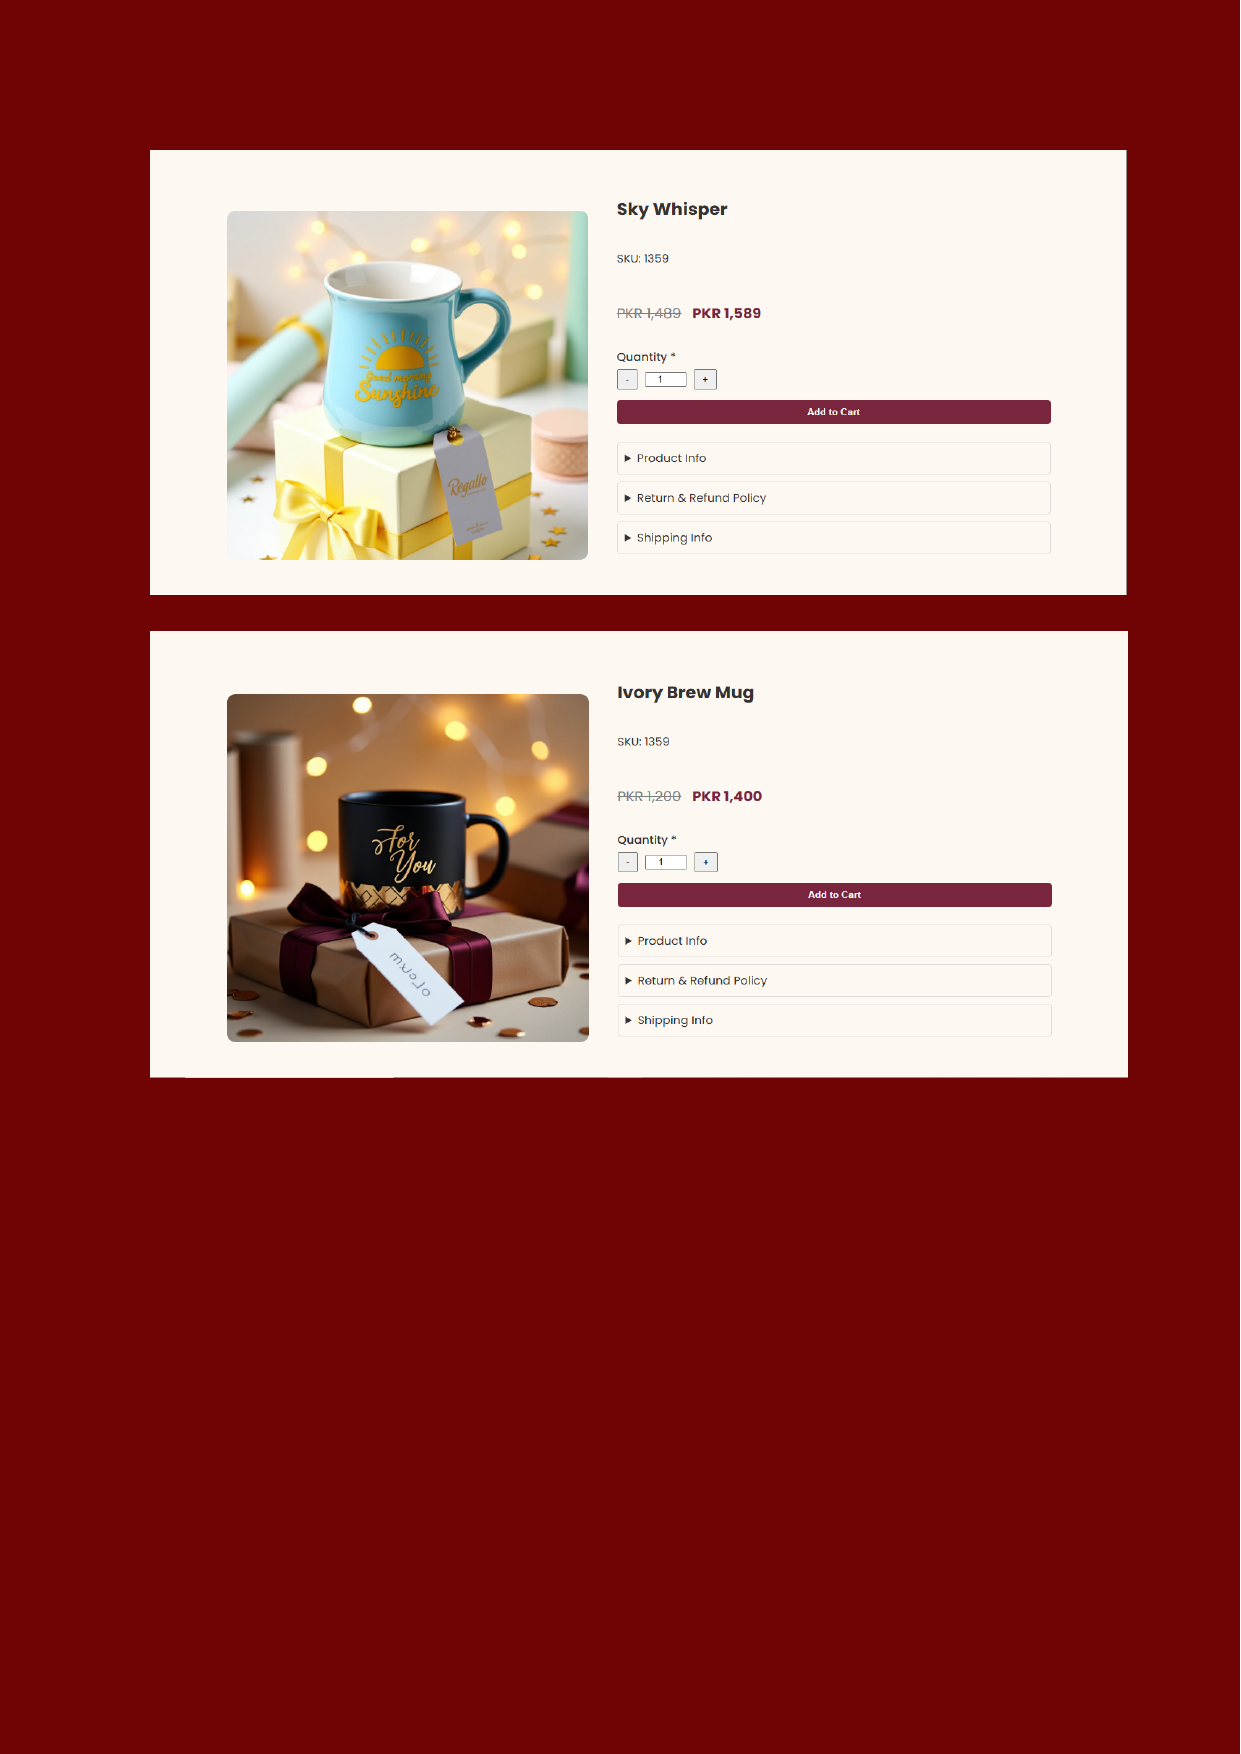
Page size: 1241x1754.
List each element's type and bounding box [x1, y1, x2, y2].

picture [150, 150, 1127, 595]
picture [150, 631, 1129, 1078]
